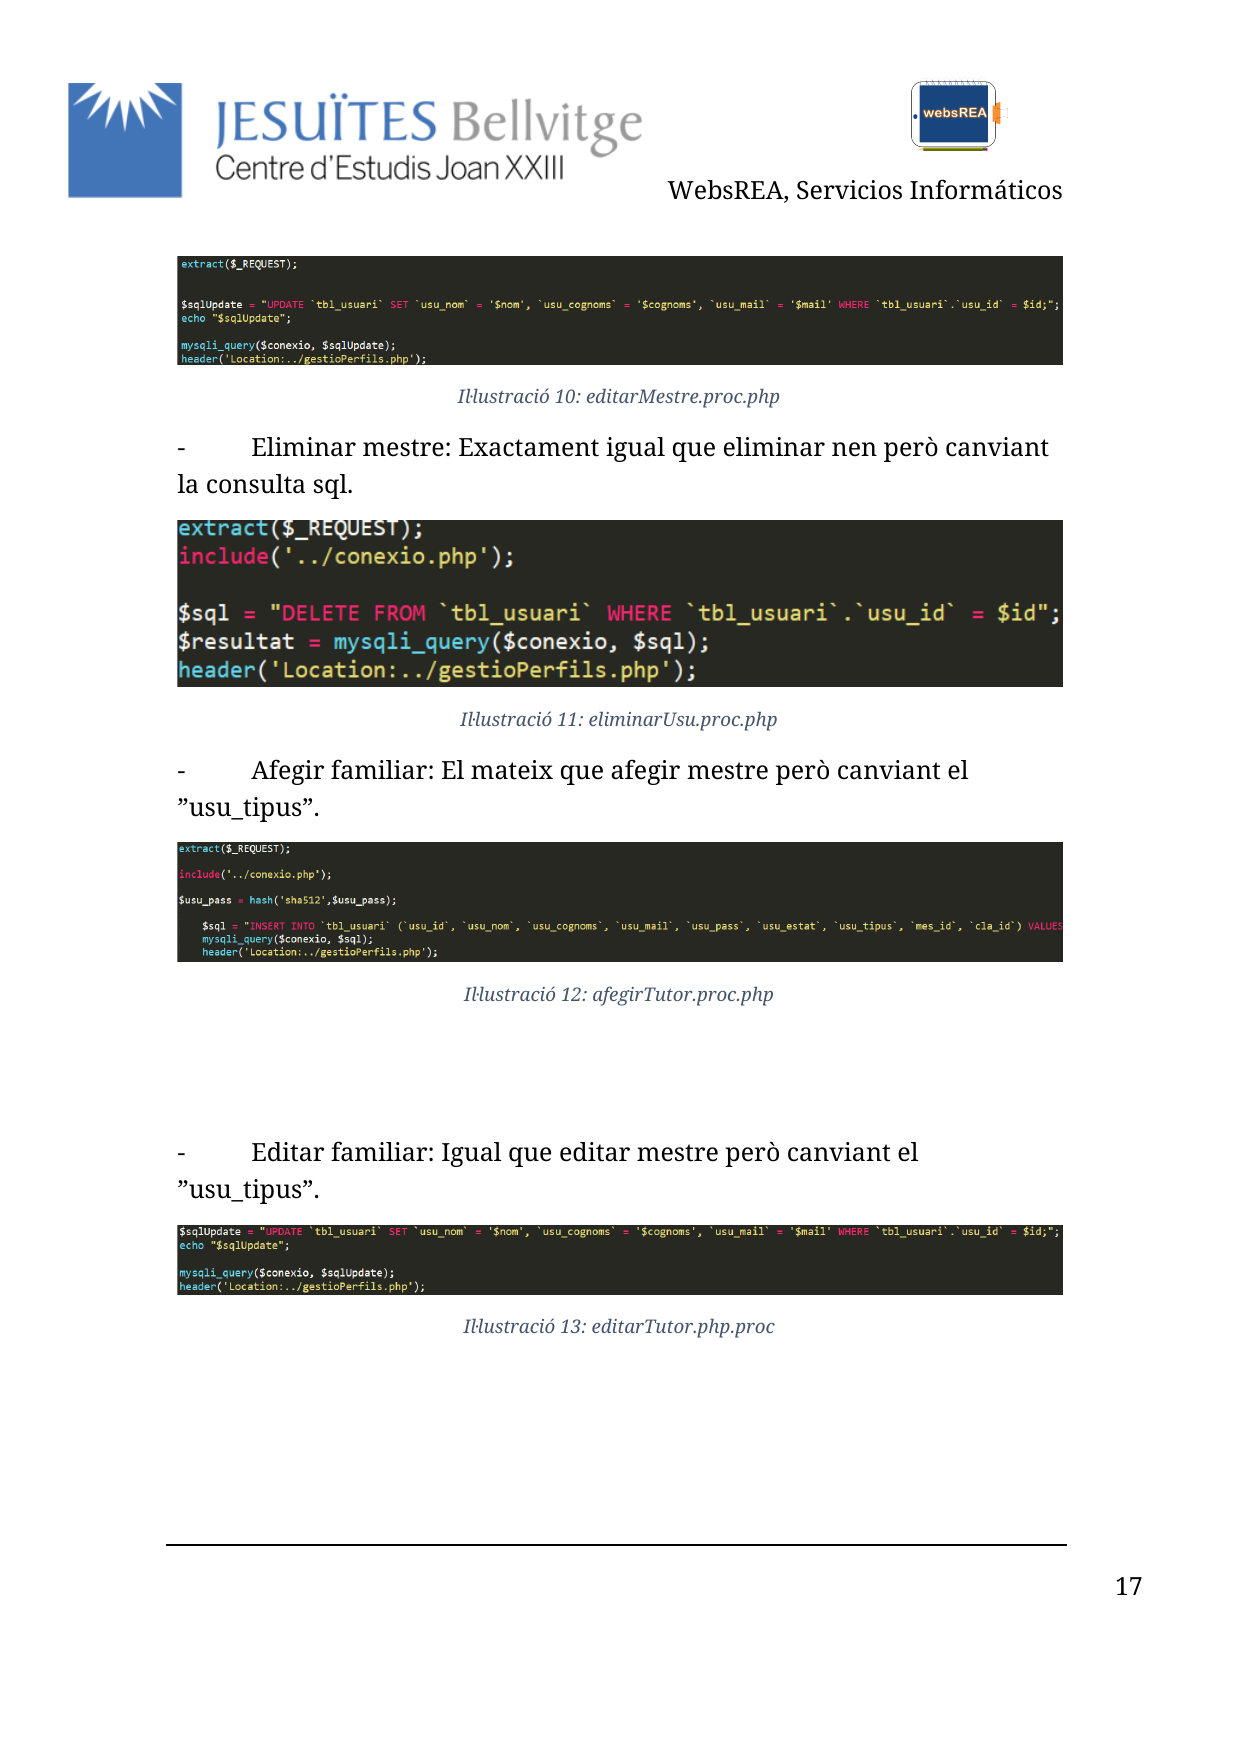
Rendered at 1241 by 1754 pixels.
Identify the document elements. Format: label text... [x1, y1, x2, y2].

text - Afegir familiar: El mateix que afegir mestre però canviant el ”usu_tipus”. [177, 752, 1063, 823]
text - Eliminar mestre: Exactament igual que eliminar nen però canviant la consulta sql. [177, 430, 1063, 501]
picture [177, 842, 1063, 962]
text Il·lustració 11: eliminarUsu.proc.php [177, 706, 1063, 732]
text Il·lustració 10: editarMestre.proc.php [177, 383, 1063, 409]
picture [177, 520, 1063, 687]
text Il·lustració 12: afegirTutor.proc.php [177, 981, 1063, 1007]
picture [177, 1225, 1063, 1295]
text - Editar familiar: Igual que editar mestre però canviant el ”usu_tipus”. [177, 1135, 1063, 1206]
picture [177, 256, 1063, 365]
picture [898, 73, 1014, 157]
text Il·lustració 13: editarTutor.php.proc [177, 1314, 1063, 1339]
picture [68, 83, 670, 198]
